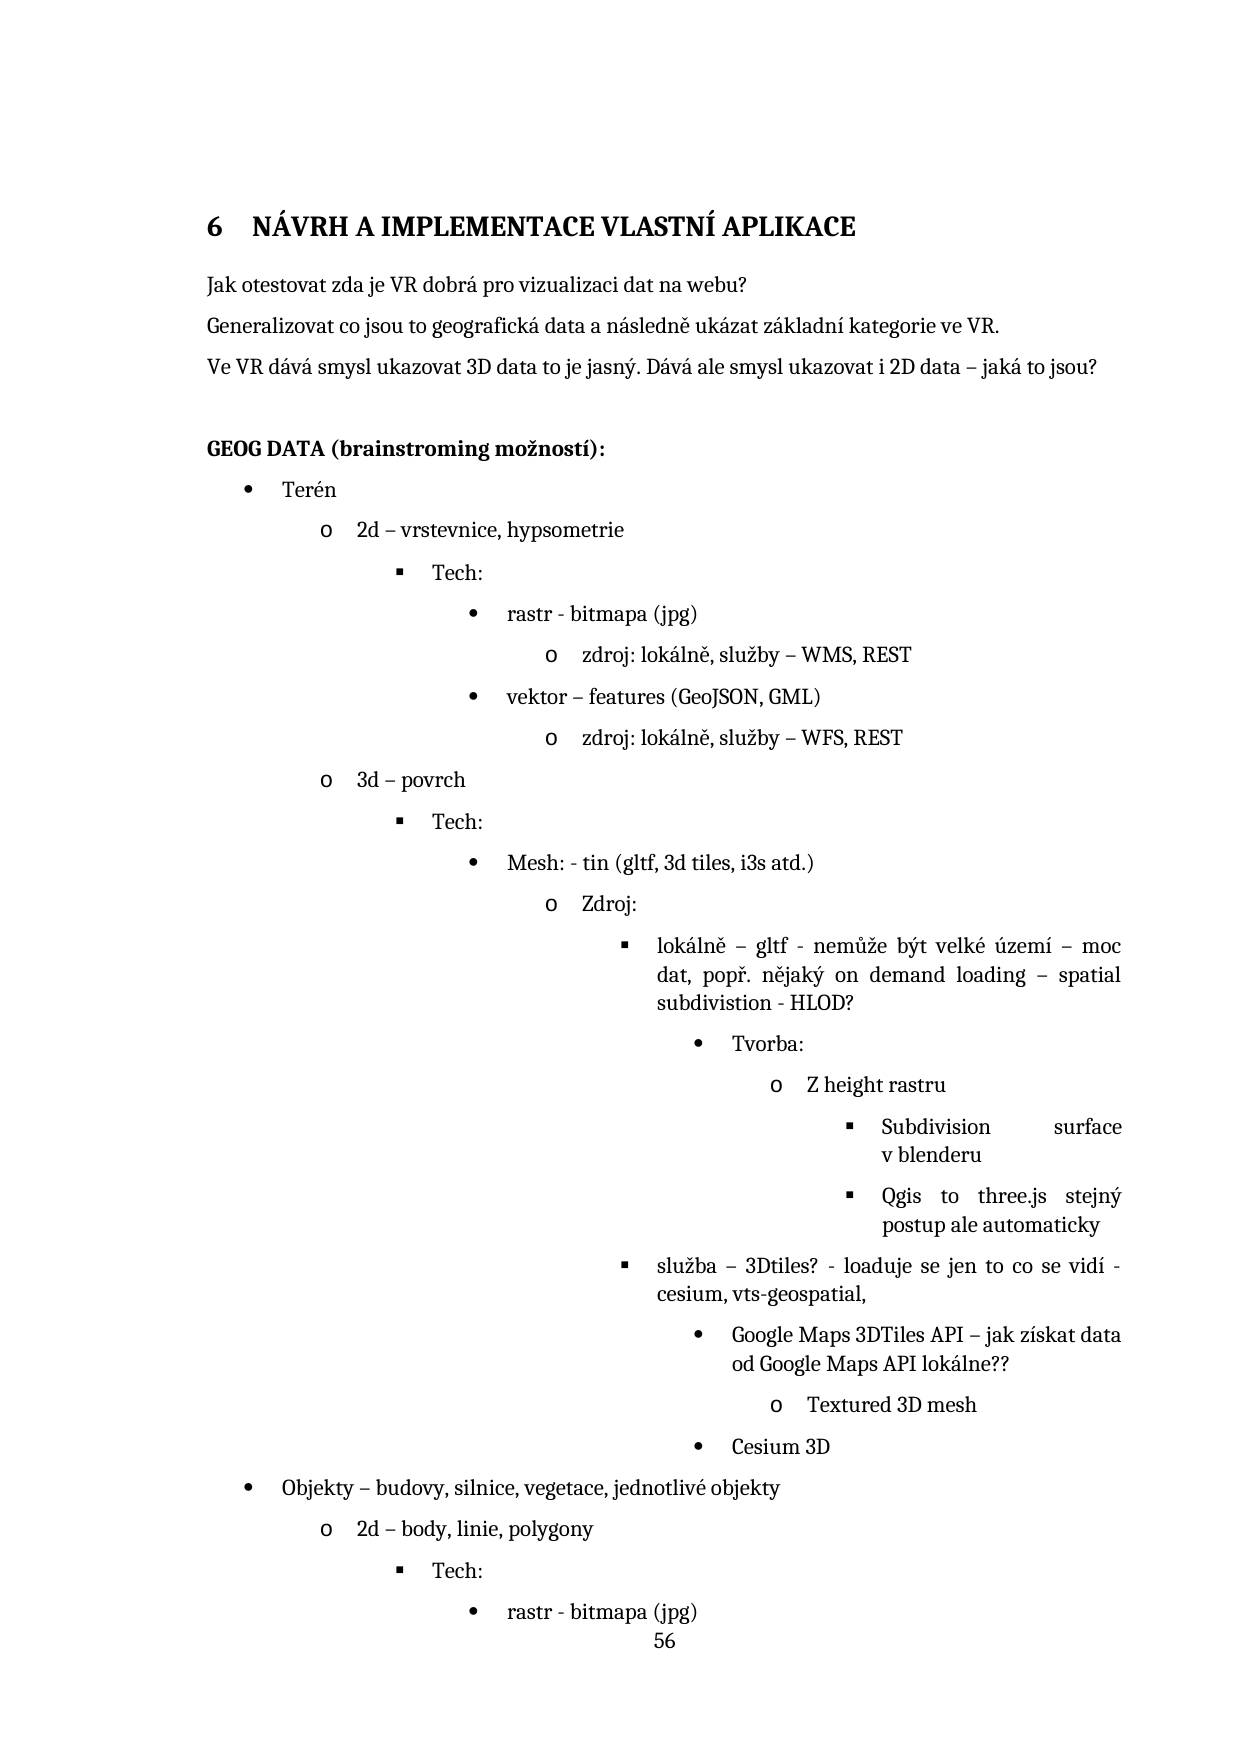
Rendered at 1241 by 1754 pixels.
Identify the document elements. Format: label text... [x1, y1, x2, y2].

list vektor – features (GeoJSON, GML) [469, 683, 1122, 710]
list lokálně – gltf - nemůže být velké území – moc dat, popř. nějaký on demand loading – spatial subdivistion - HLOD? [619, 933, 1122, 1016]
text Ve VR dává smysl ukazovat 3D data to je jasný. Dává ale smysl ukazovat i 2D data – jaká to jsou? [207, 353, 1122, 380]
list rastr - bitmapa (jpg) [469, 1598, 1122, 1625]
list 2d – body, linie, polygony [319, 1515, 1122, 1543]
text Jak otestovat zda je VR dobrá pro vizualizaci dat na webu? [207, 272, 1122, 298]
list 2d – vrstevnice, hypsometrie [319, 517, 1122, 545]
text Generalizovat co jsou to geografická data a následně ukázat základní kategorie ve VR. [207, 313, 1122, 339]
list zdroj: lokálně, služby – WFS, REST [544, 724, 1122, 752]
list Terén [244, 476, 1122, 503]
list služba – 3Dtiles? - loaduje se jen to co se vidí - cesium, vts-geospatial, [619, 1253, 1122, 1307]
list Mesh: - tin (gltf, 3d tiles, i3s atd.) [469, 850, 1122, 876]
list 3d – povrch [319, 767, 1122, 794]
subtitle Návrh a implementace vlastní aplikace [207, 211, 1122, 244]
list Textured 3D mesh [769, 1391, 1122, 1419]
list Z height rastru [769, 1072, 1122, 1099]
list Tech: [394, 559, 1122, 586]
list Cesium 3D [694, 1433, 1122, 1460]
list Zdroj: [544, 891, 1122, 918]
list rastr - bitmapa (jpg) [469, 600, 1122, 627]
list Subdivision surface v blenderu [844, 1114, 1122, 1169]
list zdroj: lokálně, služby – WMS, REST [544, 641, 1122, 669]
list Google Maps 3DTiles API – jak získat data od Google Maps API lokálne?? [694, 1322, 1122, 1377]
list Tech: [394, 1558, 1122, 1584]
list Qgis to three.js stejný postup ale automaticky [844, 1183, 1122, 1238]
list Tvorba: [694, 1031, 1122, 1057]
text GEOG DATA (brainstroming možností): [207, 435, 1122, 462]
list Objekty – budovy, silnice, vegetace, jednotlivé objekty [244, 1474, 1122, 1501]
list Tech: [394, 809, 1122, 835]
